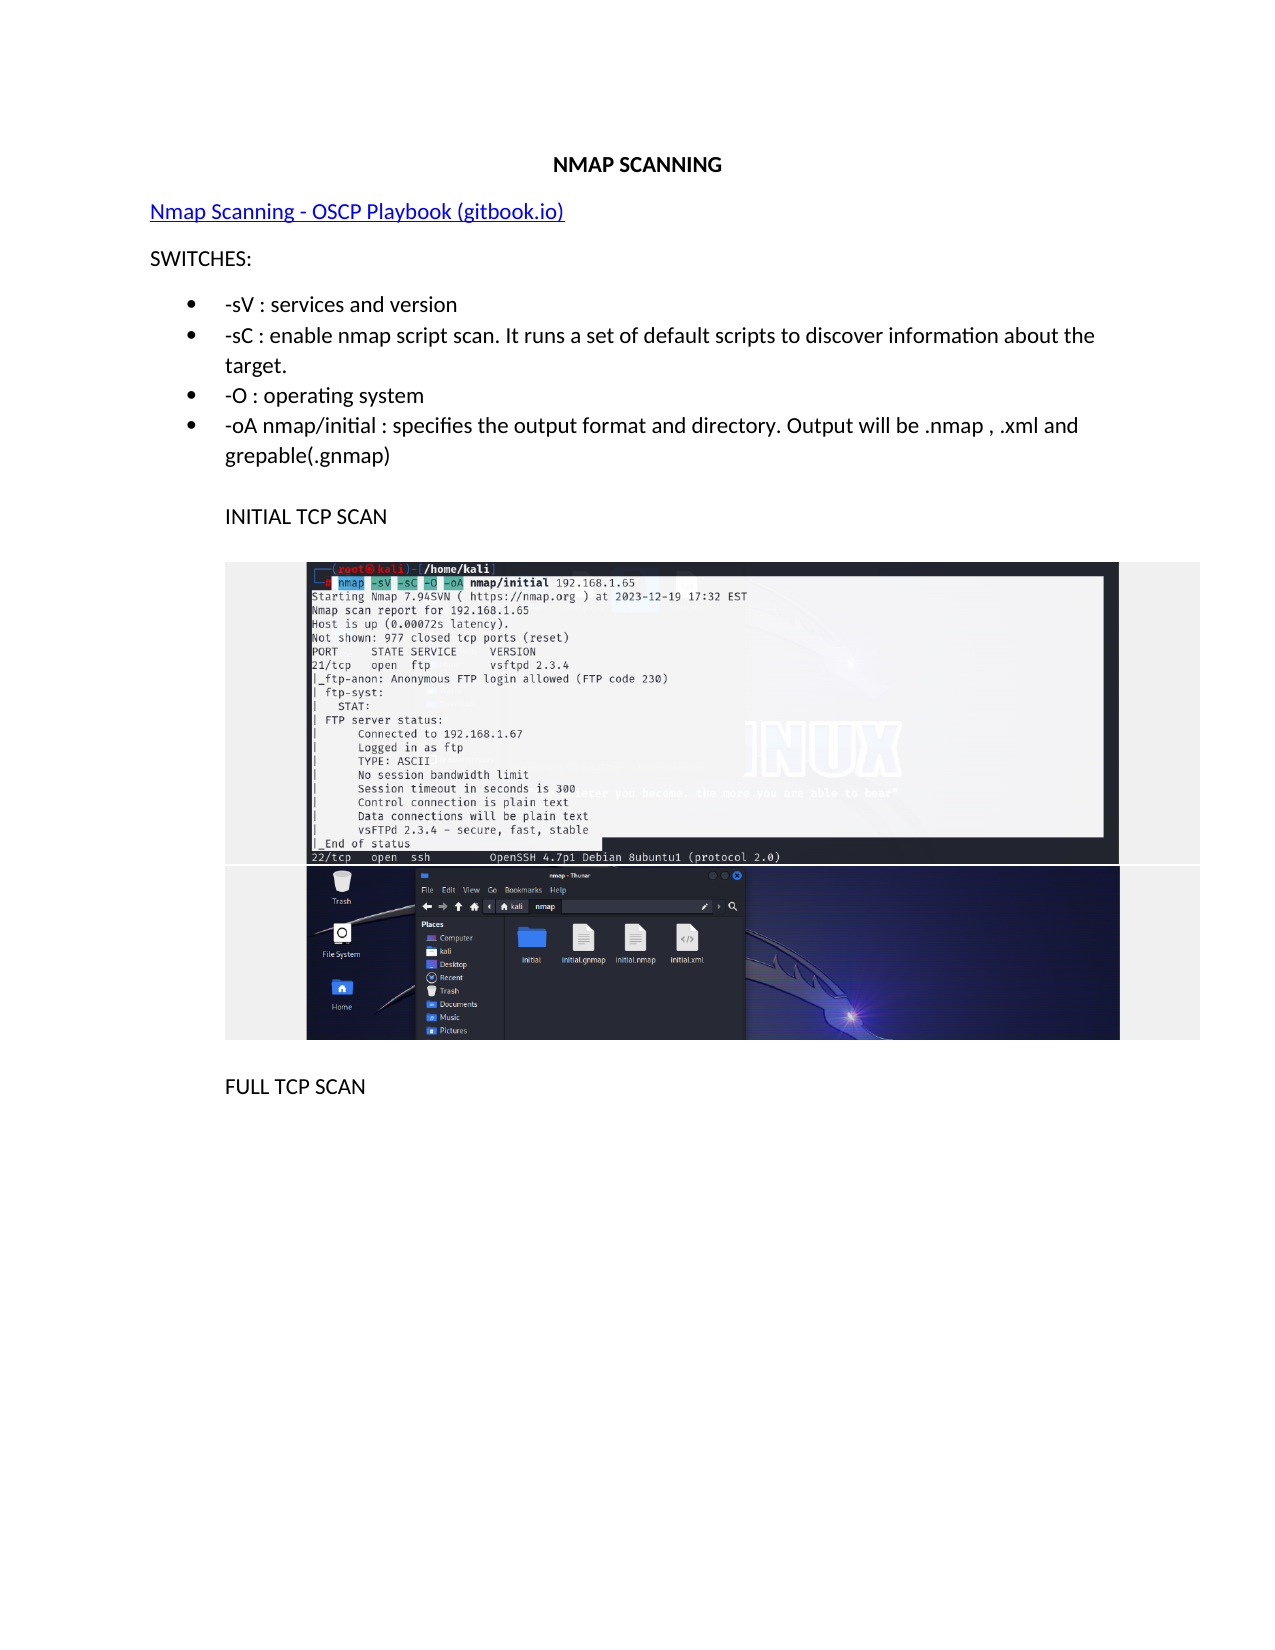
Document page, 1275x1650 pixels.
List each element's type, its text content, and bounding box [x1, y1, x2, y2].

list INITIAL TCP SCAN [225, 502, 1125, 530]
text Nmap Scanning - OSCP Playbook (gitbook.io) [150, 197, 1125, 225]
list -oA nmap/initial : specifies the output format and directory. Output will be .nmap , .xml and grepable(.gnmap) [187, 411, 1125, 470]
picture [225, 866, 1200, 1040]
list -O : operating system [187, 381, 1125, 409]
picture [225, 562, 1200, 864]
text NMAP SCANNING [150, 150, 1125, 178]
text SWITCHES: [150, 244, 1125, 272]
list -sC : enable nmap script scan. It runs a set of default scripts to discover information about the target. [187, 321, 1125, 379]
list FULL TCP SCAN [225, 1072, 1125, 1100]
list -sV : services and version [187, 291, 1125, 319]
